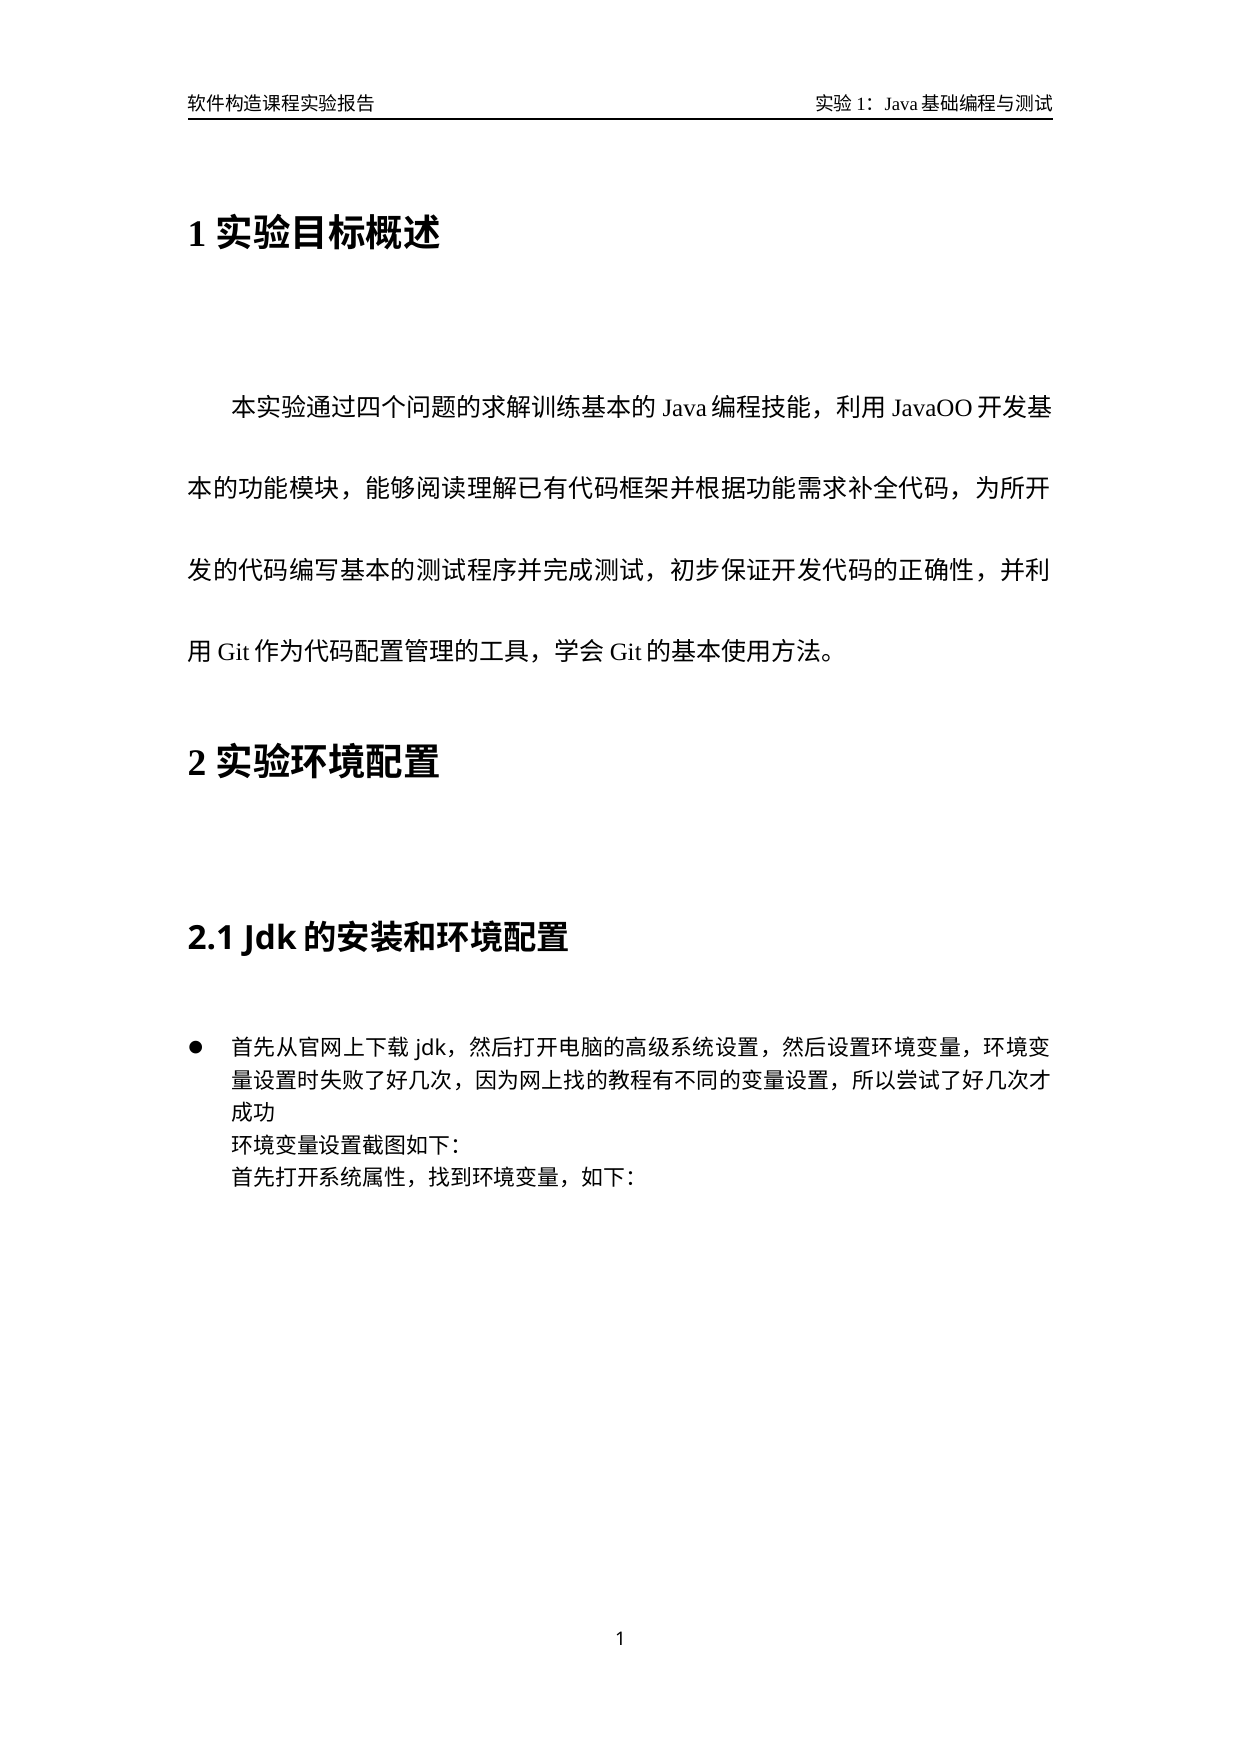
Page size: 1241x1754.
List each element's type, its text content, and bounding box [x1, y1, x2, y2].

subtitle 实验目标概述 [187, 197, 1053, 262]
list 首先打开系统属性，找到环境变量，如下： [231, 1160, 1053, 1192]
list 环境变量设置截图如下： [231, 1127, 1053, 1160]
subtitle Jdk的安装和环境配置 [187, 902, 1053, 967]
subtitle 实验环境配置 [187, 726, 1053, 791]
list 首先从官网上下载jdk，然后打开电脑的高级系统设置，然后设置环境变量，环境变量设置时失败了好几次，因为网上找的教程有不同的变量设置，所以尝试了好几次才成功 [187, 1030, 1053, 1127]
text 本实验通过四个问题的求解训练基本的Java编程技能，利用JavaOO开发基本的功能模块，能够阅读理解已有代码框架并根据功能需求补全代码，为所开发的代码编写基本的测试程序并完成测试，初步保证开发代码的正确性，并利用Git作为代码配置管理的工具，学会Git的基本使用方法。 [187, 373, 1053, 682]
